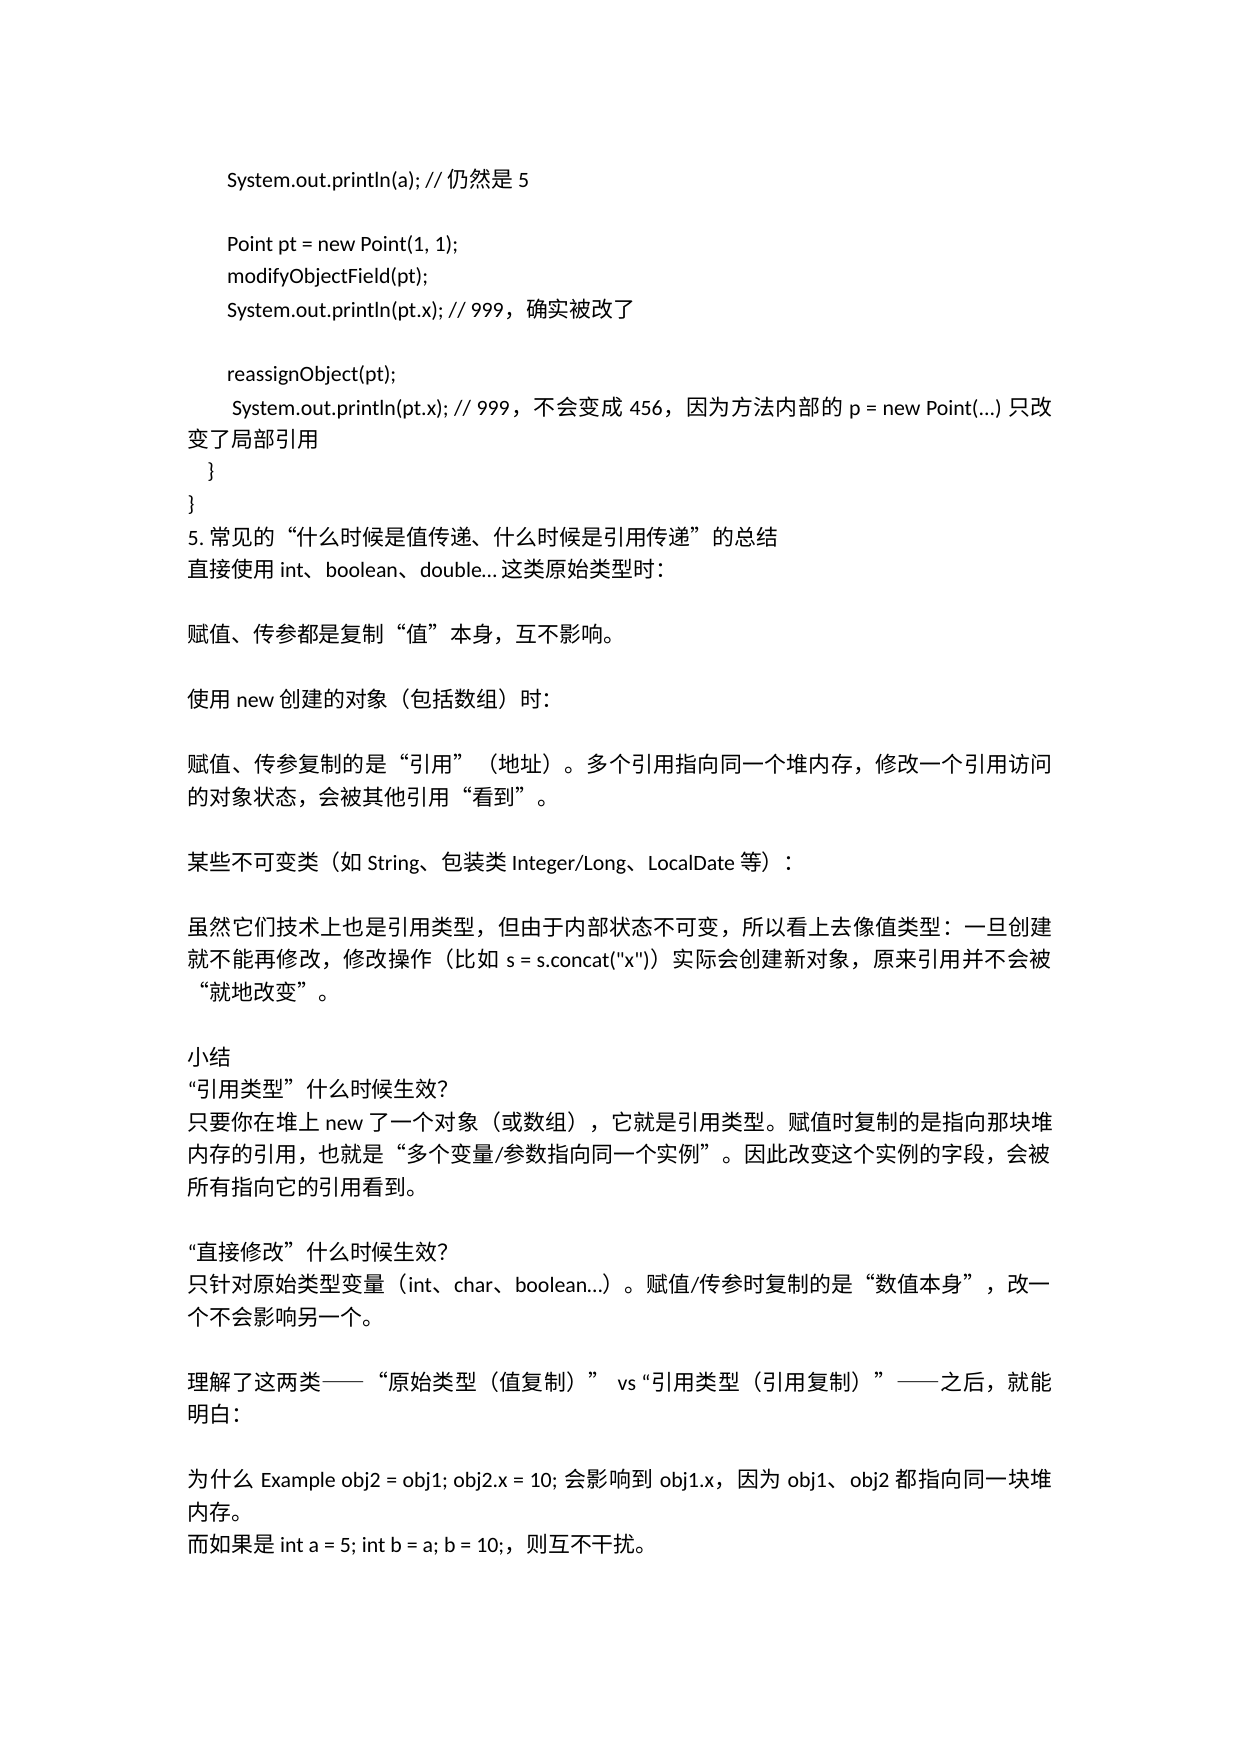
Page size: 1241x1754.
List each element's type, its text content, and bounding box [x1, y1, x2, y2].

text 赋值、传参都是复制“值”本身，互不影响。 [187, 617, 1053, 649]
text 为什么 Example obj2 = obj1; obj2.x = 10; 会影响到 obj1.x，因为 obj1、obj2 都指向同一块堆内存。 [187, 1462, 1053, 1527]
text 虽然它们技术上也是引用类型，但由于内部状态不可变，所以看上去像值类型：一旦创建就不能再修改，修改操作（比如 s = s.concat("x")）实际会创建新对象，原来引用并不会被“就地改变”。 [187, 909, 1053, 1007]
text “直接修改”什么时候生效？ [187, 1234, 1053, 1267]
text modifyObjectField(pt); [187, 259, 1053, 292]
text 而如果是 int a = 5; int b = a; b = 10;，则互不干扰。 [187, 1527, 1053, 1559]
text System.out.println(a); // 仍然是 5 [187, 162, 1053, 194]
text } [187, 487, 1053, 519]
text System.out.println(pt.x); // 999，不会变成 456，因为方法内部的 p = new Point(...) 只改变了局部引用 [187, 389, 1053, 454]
text 理解了这两类——“原始类型（值复制）” vs “引用类型（引用复制）”——之后，就能明白： [187, 1364, 1053, 1429]
text 赋值、传参复制的是“引用”（地址）。多个引用指向同一个堆内存，修改一个引用访问的对象状态，会被其他引用“看到”。 [187, 747, 1053, 812]
text } [187, 454, 1053, 487]
text 5. 常见的“什么时候是值传递、什么时候是引用传递”的总结 [187, 519, 1053, 552]
text 使用 new 创建的对象（包括数组）时： [187, 682, 1053, 714]
text 只要你在堆上 new 了一个对象（或数组），它就是引用类型。赋值时复制的是指向那块堆内存的引用，也就是“多个变量/参数指向同一个实例”。因此改变这个实例的字段，会被所有指向它的引用看到。 [187, 1104, 1053, 1202]
text 小结 [187, 1039, 1053, 1072]
text 只针对原始类型变量（int、char、boolean…）。赋值/传参时复制的是“数值本身”，改一个不会影响另一个。 [187, 1267, 1053, 1332]
text 某些不可变类（如 String、包装类 Integer/Long、LocalDate 等）： [187, 844, 1053, 877]
text “引用类型”什么时候生效？ [187, 1072, 1053, 1104]
text 直接使用 int、boolean、double… 这类原始类型时： [187, 552, 1053, 584]
text System.out.println(pt.x); // 999，确实被改了 [187, 292, 1053, 324]
text Point pt = new Point(1, 1); [187, 227, 1053, 259]
text reassignObject(pt); [187, 357, 1053, 389]
